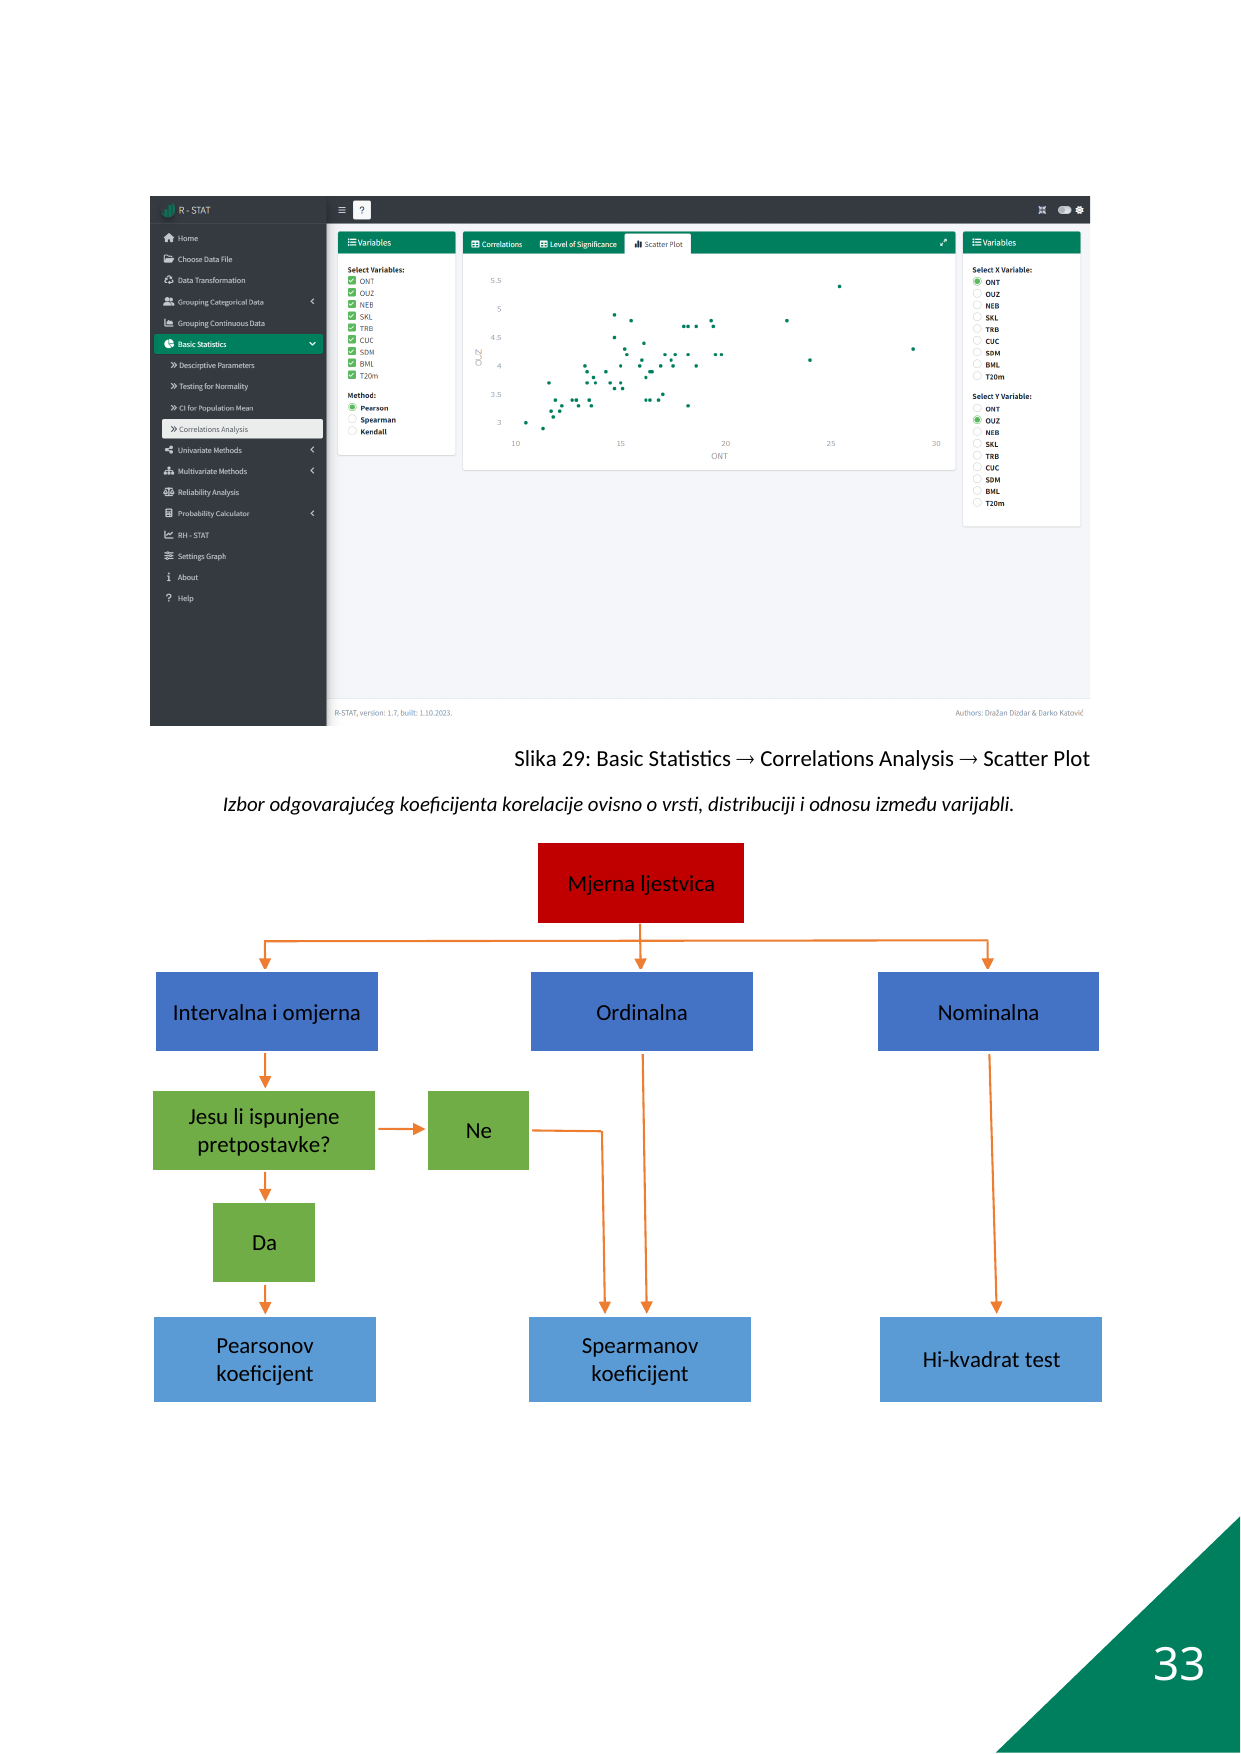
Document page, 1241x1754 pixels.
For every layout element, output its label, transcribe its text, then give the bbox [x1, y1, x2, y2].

text Slika 29: Basic Statistics Correlations Analysis Scatter Plot [150, 744, 1090, 773]
text Izbor odgovarajućeg koeficijenta korelacije ovisno o vrsti, distribuciji i odnosu između varijabli. [150, 791, 1090, 817]
picture [150, 196, 1091, 726]
